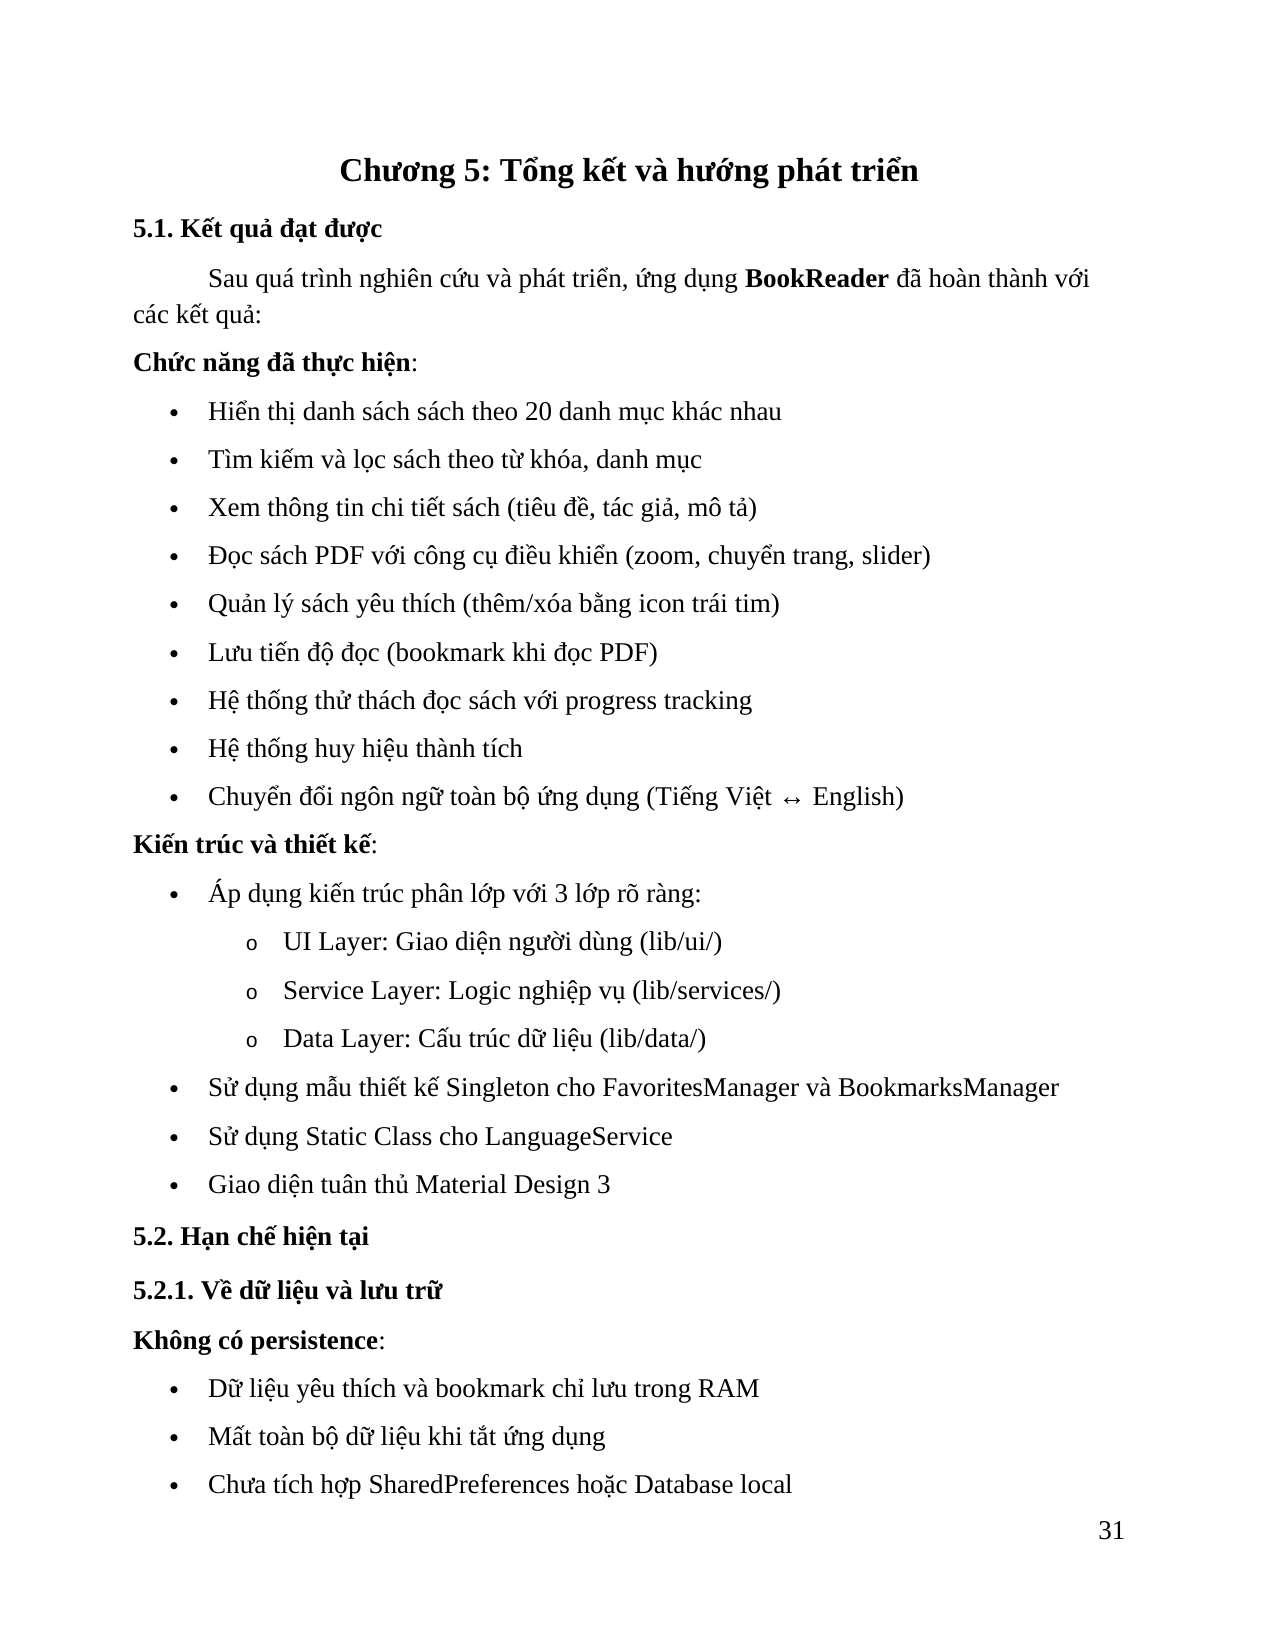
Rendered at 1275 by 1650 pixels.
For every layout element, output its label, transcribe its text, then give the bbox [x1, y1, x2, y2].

list Quản lý sách yêu thích (thêm/xóa bằng icon trái tim) [170, 587, 1125, 619]
list Dữ liệu yêu thích và bookmark chỉ lưu trong RAM [170, 1372, 1125, 1403]
list Service Layer: Logic nghiệp vụ (lib/services/) [245, 974, 1125, 1005]
list Hệ thống thử thách đọc sách với progress tracking [170, 684, 1125, 715]
list Hệ thống huy hiệu thành tích [170, 732, 1125, 763]
list UI Layer: Giao diện người dùng (lib/ui/) [245, 925, 1125, 957]
subtitle 5.1. Kết quả đạt được [133, 213, 1125, 244]
text Chức năng đã thực hiện: [133, 346, 1125, 377]
subtitle 5.2.1. Về dữ liệu và lưu trữ [133, 1274, 1125, 1305]
list Sử dụng mẫu thiết kế Singleton cho FavoritesManager và BookmarksManager [170, 1071, 1125, 1102]
list Giao diện tuân thủ Material Design 3 [170, 1168, 1125, 1199]
list Lưu tiến độ đọc (bookmark khi đọc PDF) [170, 636, 1125, 667]
list Sử dụng Static Class cho LanguageService [170, 1119, 1125, 1151]
subtitle 5.2. Hạn chế hiện tại [133, 1220, 1125, 1251]
list Hiển thị danh sách sách theo 20 danh mục khác nhau [170, 394, 1125, 426]
list Áp dụng kiến trúc phân lớp với 3 lớp rõ ràng: [170, 877, 1125, 908]
list Data Layer: Cấu trúc dữ liệu (lib/data/) [245, 1023, 1125, 1054]
list Chưa tích hợp SharedPreferences hoặc Database local [170, 1469, 1125, 1500]
list Xem thông tin chi tiết sách (tiêu đề, tác giả, mô tả) [170, 491, 1125, 522]
list Chuyển đổi ngôn ngữ toàn bộ ứng dụng (Tiếng Việt ↔ English) [170, 780, 1125, 812]
list Mất toàn bộ dữ liệu khi tắt ứng dụng [170, 1420, 1125, 1452]
text Sau quá trình nghiên cứu và phát triển, ứng dụng BookReader đã hoàn thành với các kết quả: [133, 262, 1125, 329]
text Không có persistence: [133, 1324, 1125, 1355]
subtitle Chương 5: Tổng kết và hướng phát triển [133, 150, 1125, 188]
list Đọc sách PDF với công cụ điều khiển (zoom, chuyển trang, slider) [170, 539, 1125, 570]
text Kiến trúc và thiết kế: [133, 829, 1125, 860]
list Tìm kiếm và lọc sách theo từ khóa, danh mục [170, 443, 1125, 474]
